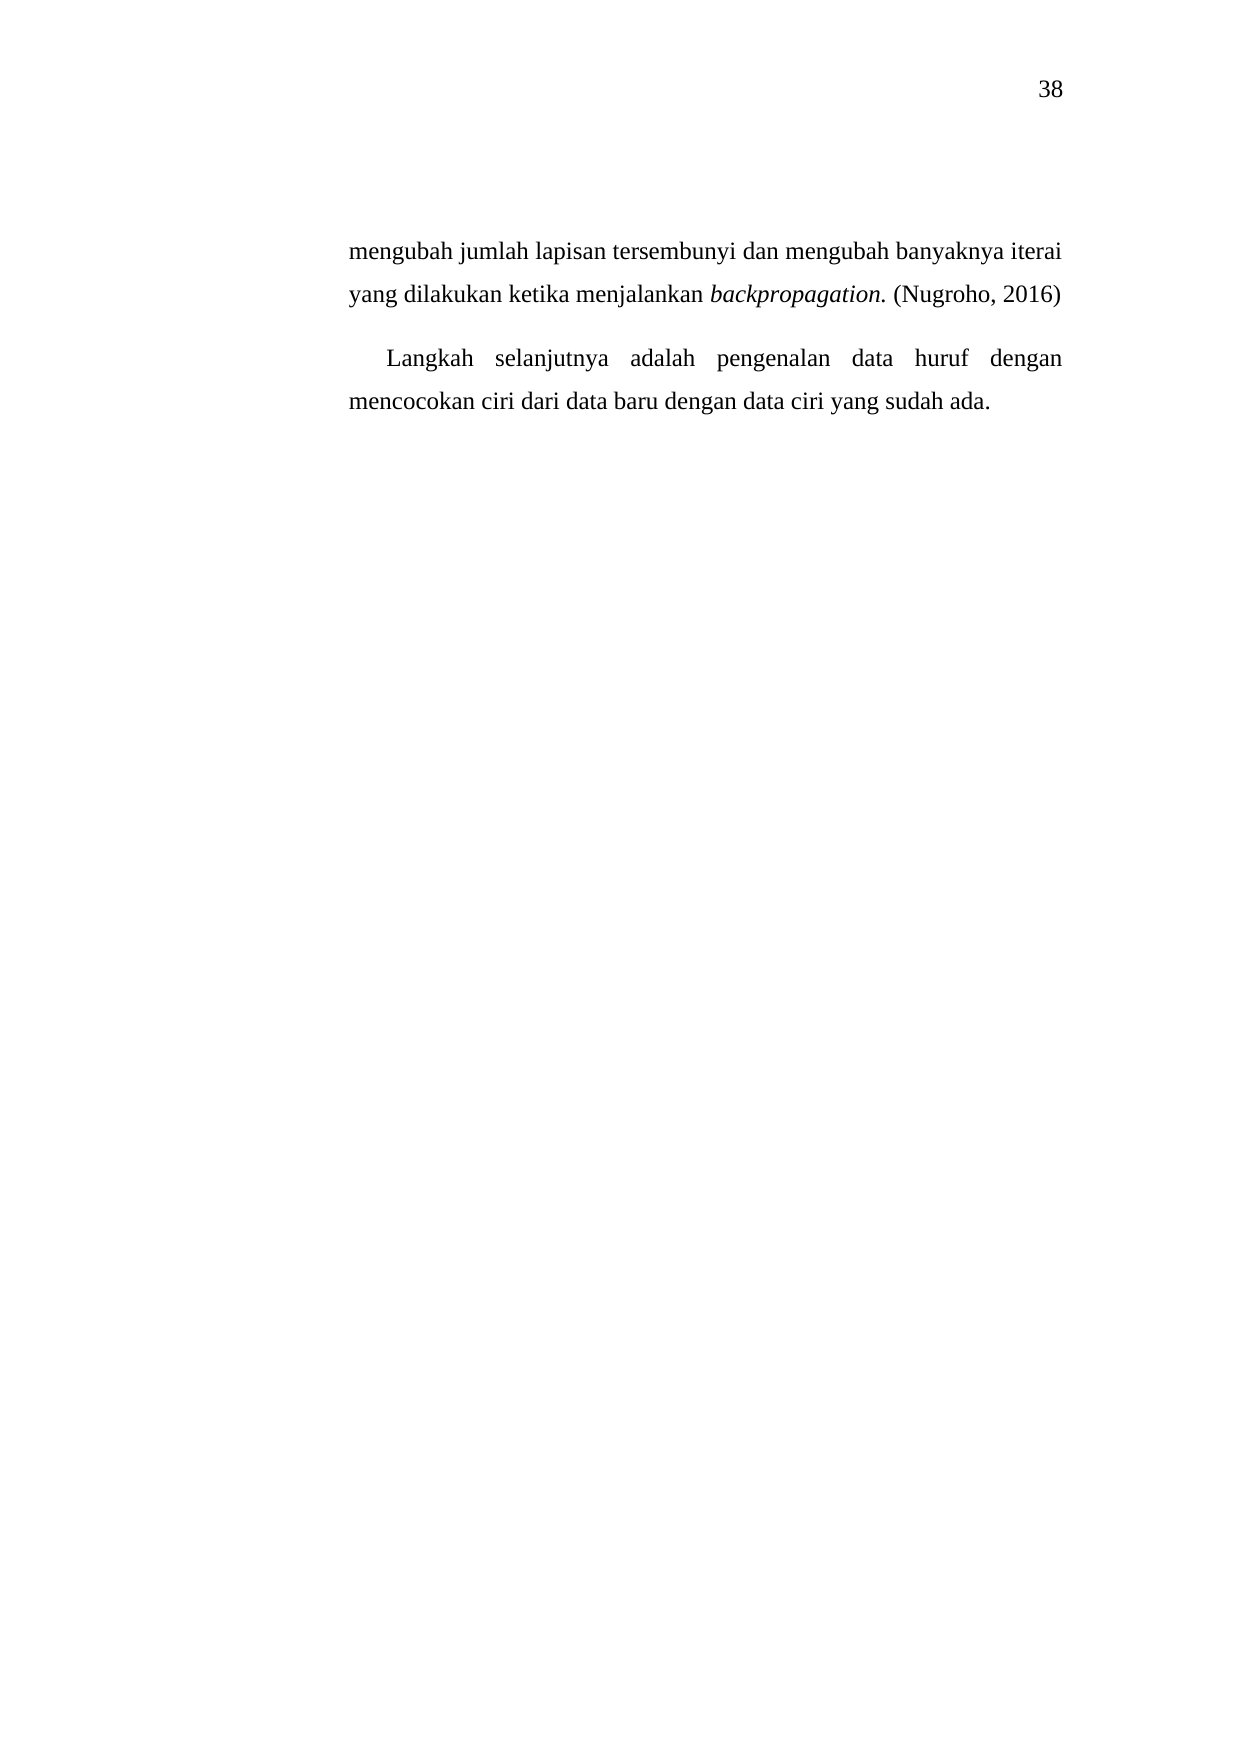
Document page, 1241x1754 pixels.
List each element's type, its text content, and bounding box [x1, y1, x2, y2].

text Langkah selanjutnya adalah pengenalan data huruf dengan mencocokan ciri dari data baru dengan data ciri yang sudah ada. [349, 343, 1063, 415]
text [349, 236, 1063, 308]
